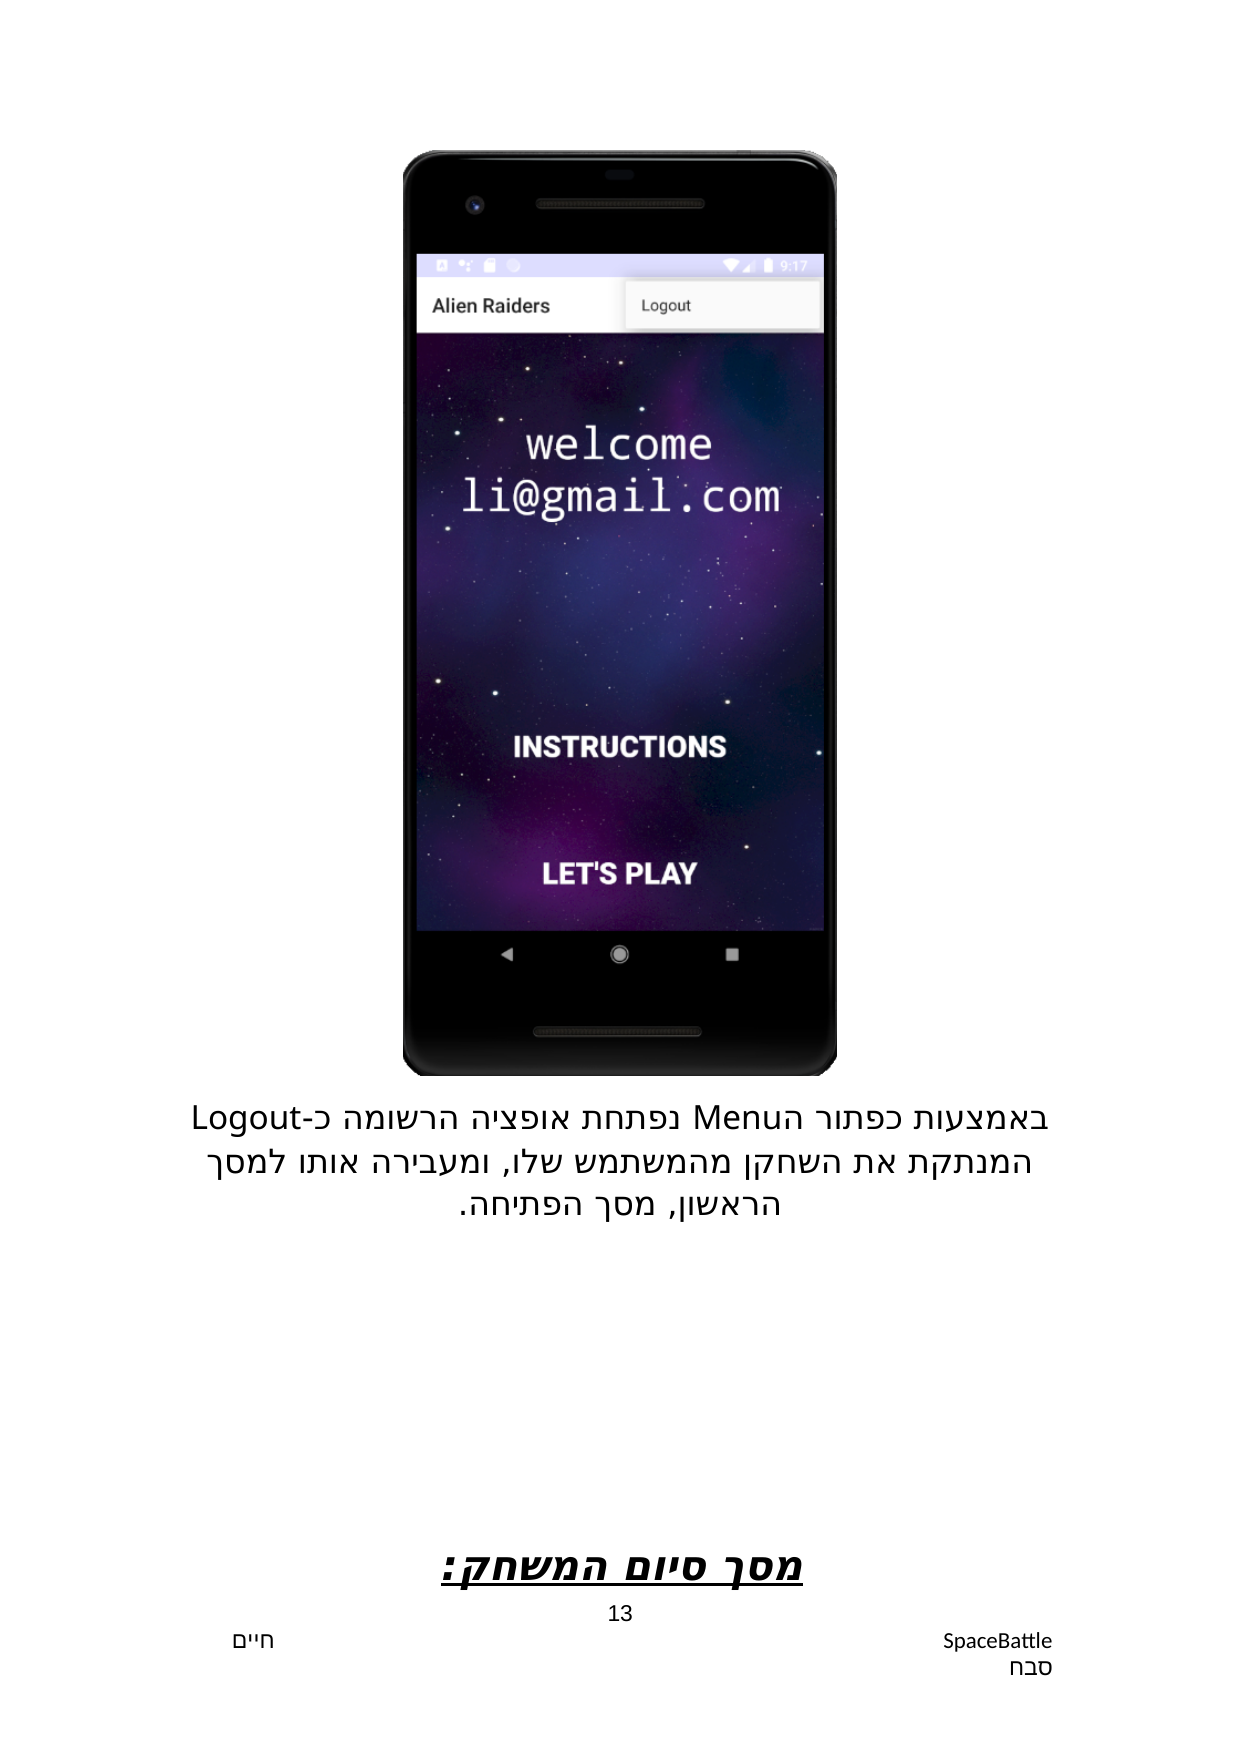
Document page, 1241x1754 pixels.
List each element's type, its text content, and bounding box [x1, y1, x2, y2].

text באמצעות כפתור הMenu נפתחת אופציה הרשומה כ-Logout המנתקת את השחקן מהמשתמש שלו, ומעבירה אותו למסך הראשון, מסך הפתיחה. [187, 1094, 1053, 1223]
picture [403, 150, 837, 1076]
text מסך סיום המשחק: [187, 1542, 1053, 1591]
